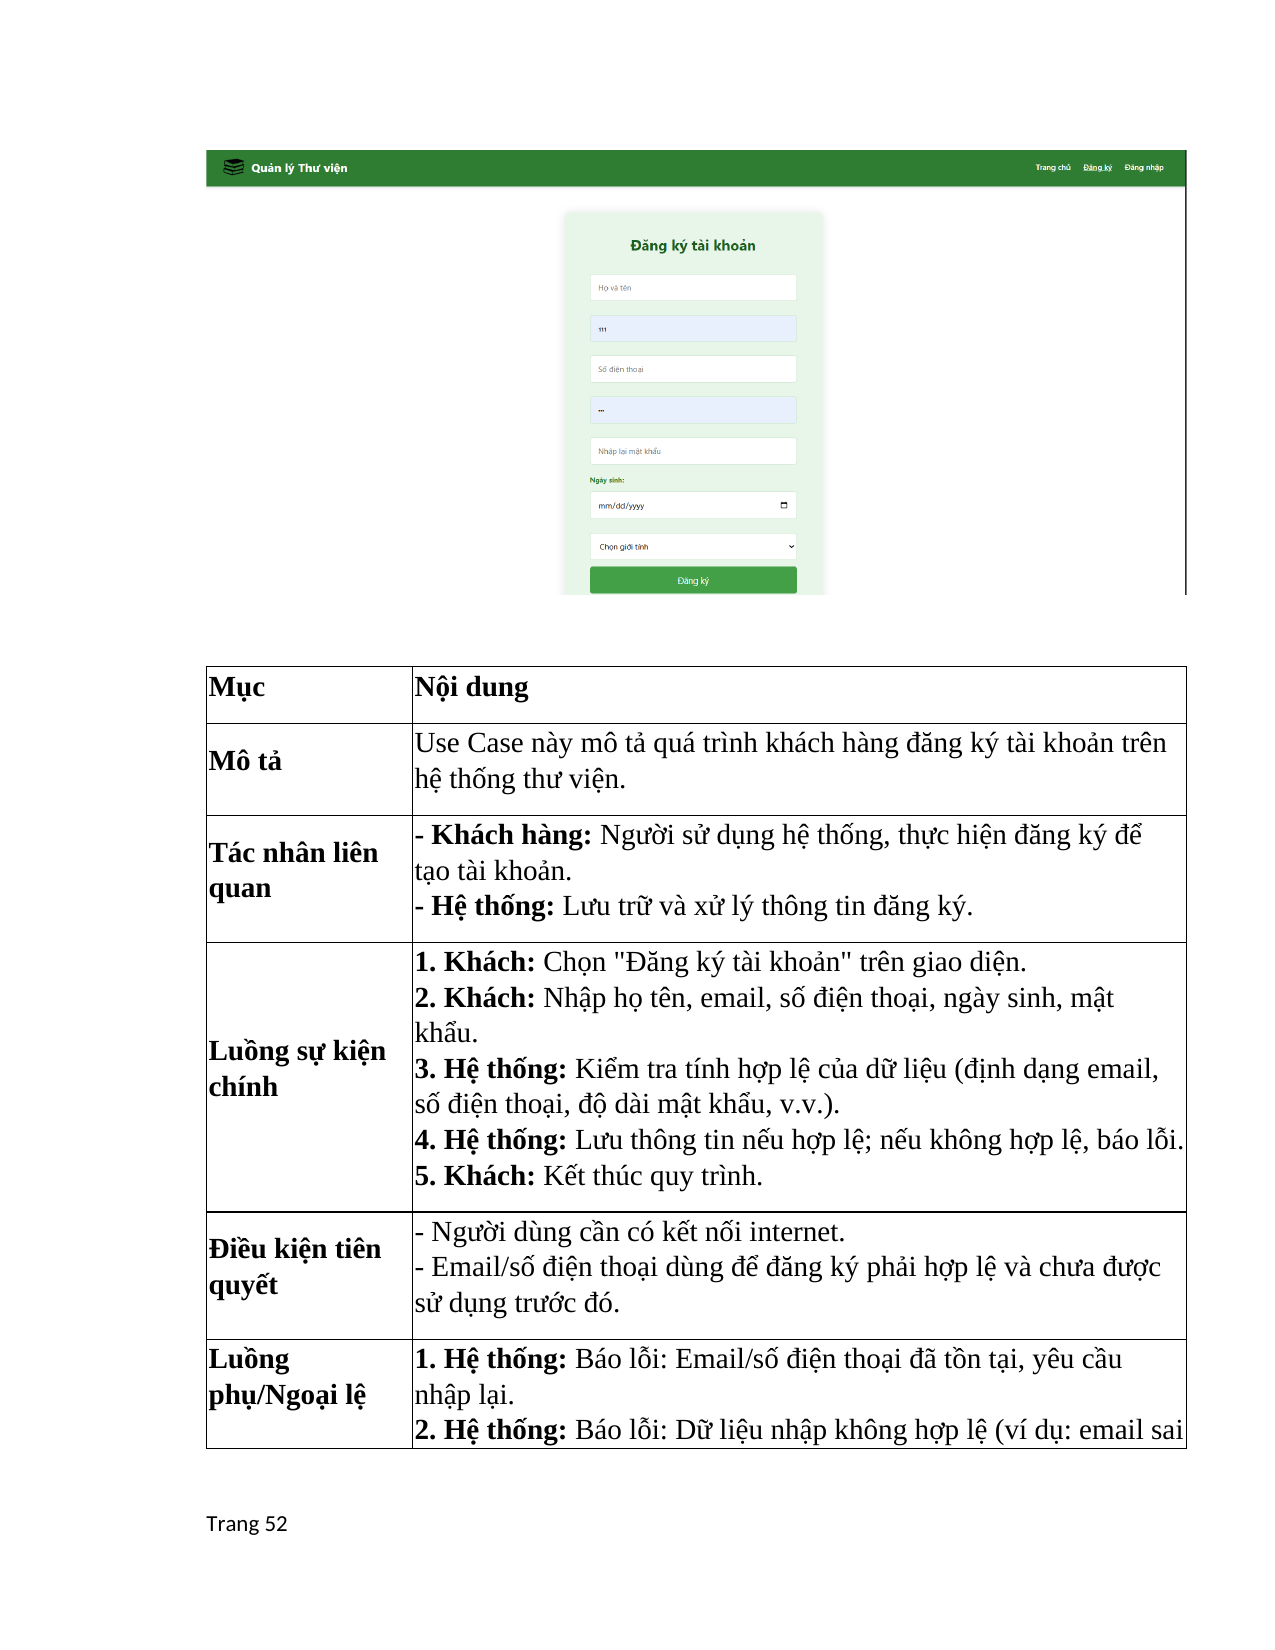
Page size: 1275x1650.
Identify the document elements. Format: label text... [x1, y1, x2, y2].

table_cell Điều kiện tiên quyết [207, 1213, 412, 1339]
table_cell Luồng sự kiện chính [207, 943, 412, 1211]
picture [206, 150, 1187, 595]
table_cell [413, 1340, 1186, 1447]
table_cell - Khách hàng: Người sử dụng hệ thống, thực hiện đăng ký để tạo tài khoản. - Hệ thống: Lưu trữ và xử lý thông tin đăng ký. [413, 816, 1186, 942]
table_cell - Người dùng cần có kết nối internet. - Email/số điện thoại dùng để đăng ký phải hợp lệ và chưa được sử dụng trước đó. [413, 1213, 1186, 1339]
table_cell 1. Khách: Chọn "Đăng ký tài khoản" trên giao diện. 2. Khách: Nhập họ tên, email, số điện thoại, ngày sinh, mật khẩu. 3. Hệ thống: Kiểm tra tính hợp lệ của dữ liệu (định dạng email, số điện thoại, độ dài mật khẩu, v.v.). 4. Hệ thống: Lưu thông tin nếu hợp lệ; nếu không hợp lệ, báo lỗi. 5. Khách: Kết thúc quy trình. [413, 943, 1186, 1211]
table_cell Luồng phụ/Ngoại lệ [207, 1340, 412, 1447]
table_header Mục [207, 667, 412, 723]
table_cell Mô tả [207, 724, 412, 814]
table_cell Use Case này mô tả quá trình khách hàng đăng ký tài khoản trên hệ thống thư viện. [413, 724, 1186, 814]
table_cell Tác nhân liên quan [207, 816, 412, 942]
table_header Nội dung [413, 667, 1186, 723]
